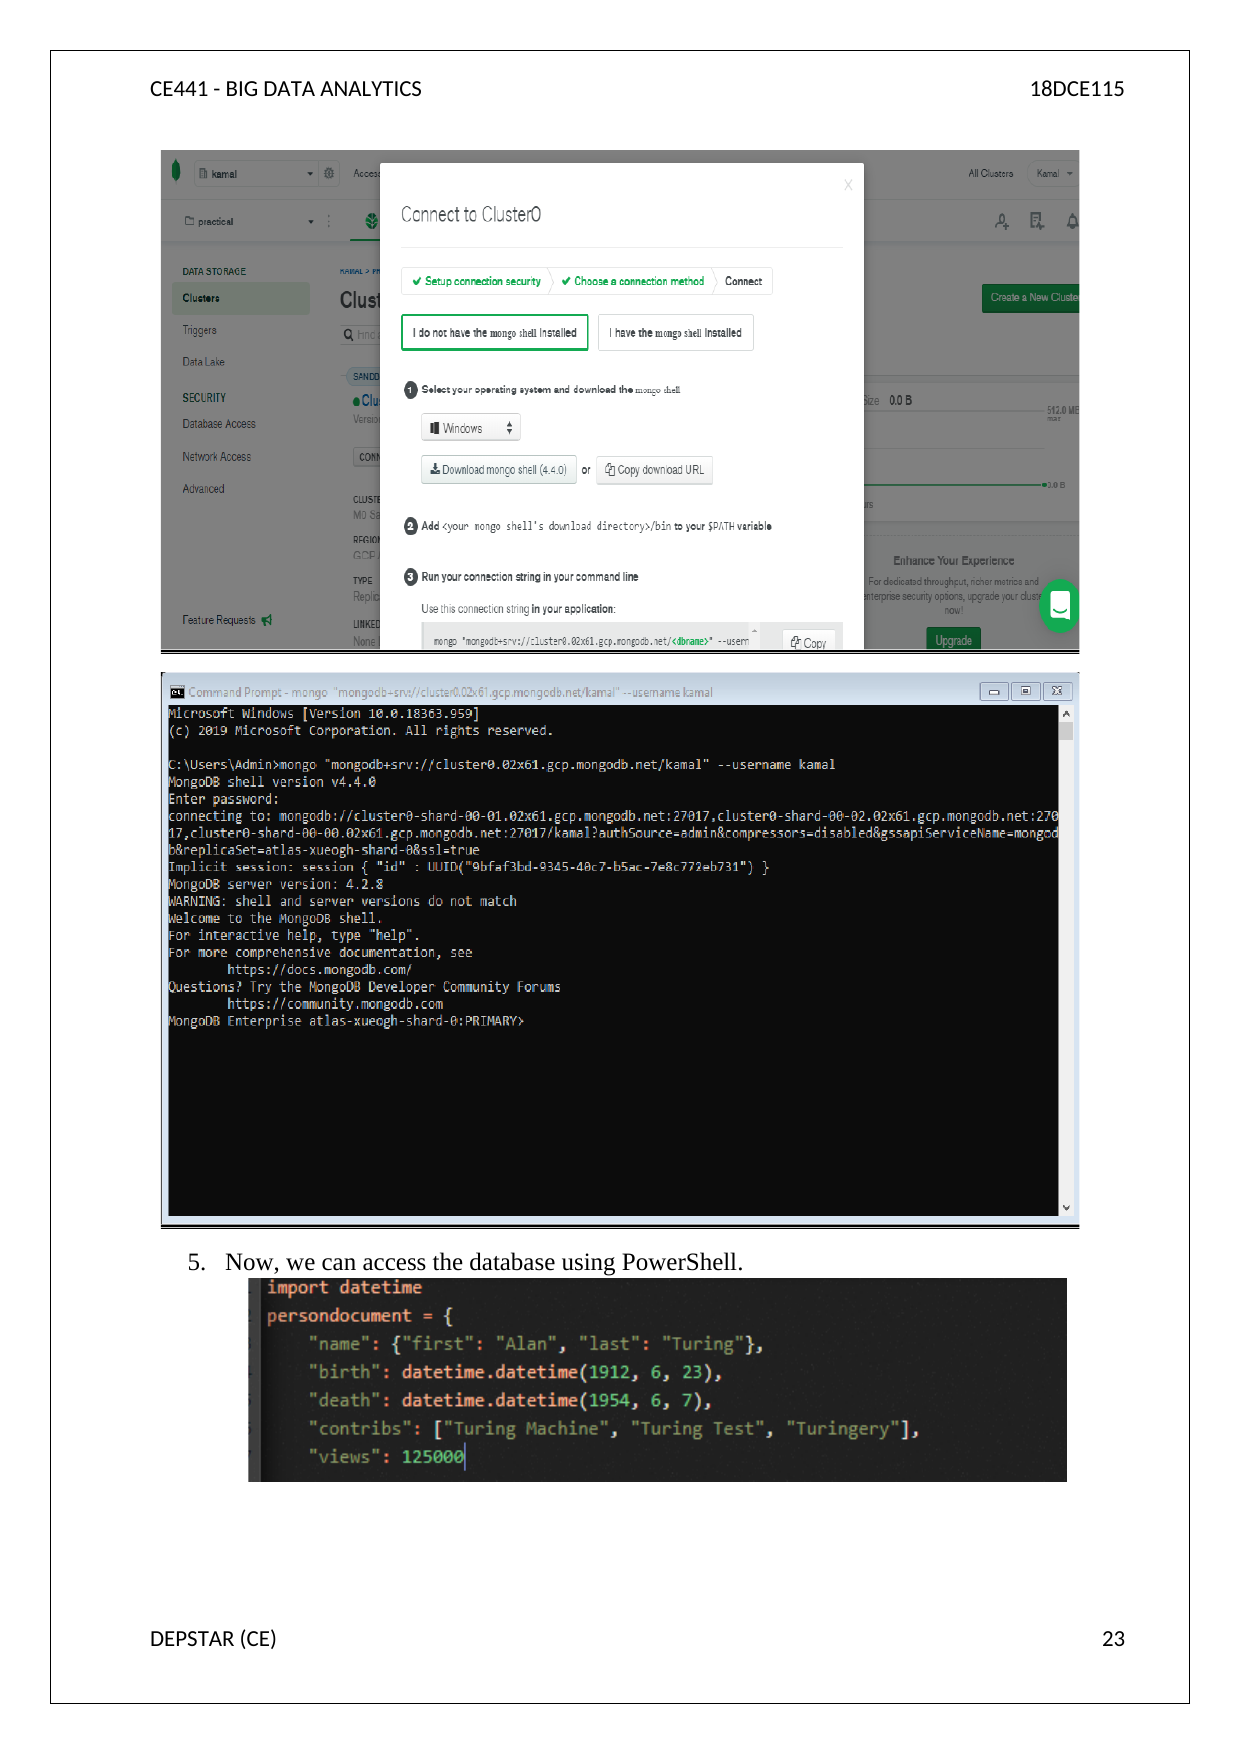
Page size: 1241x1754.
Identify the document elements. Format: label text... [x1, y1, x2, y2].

list Now, we can access the database using PowerShell. [187, 1247, 1090, 1276]
picture [248, 1278, 1067, 1482]
